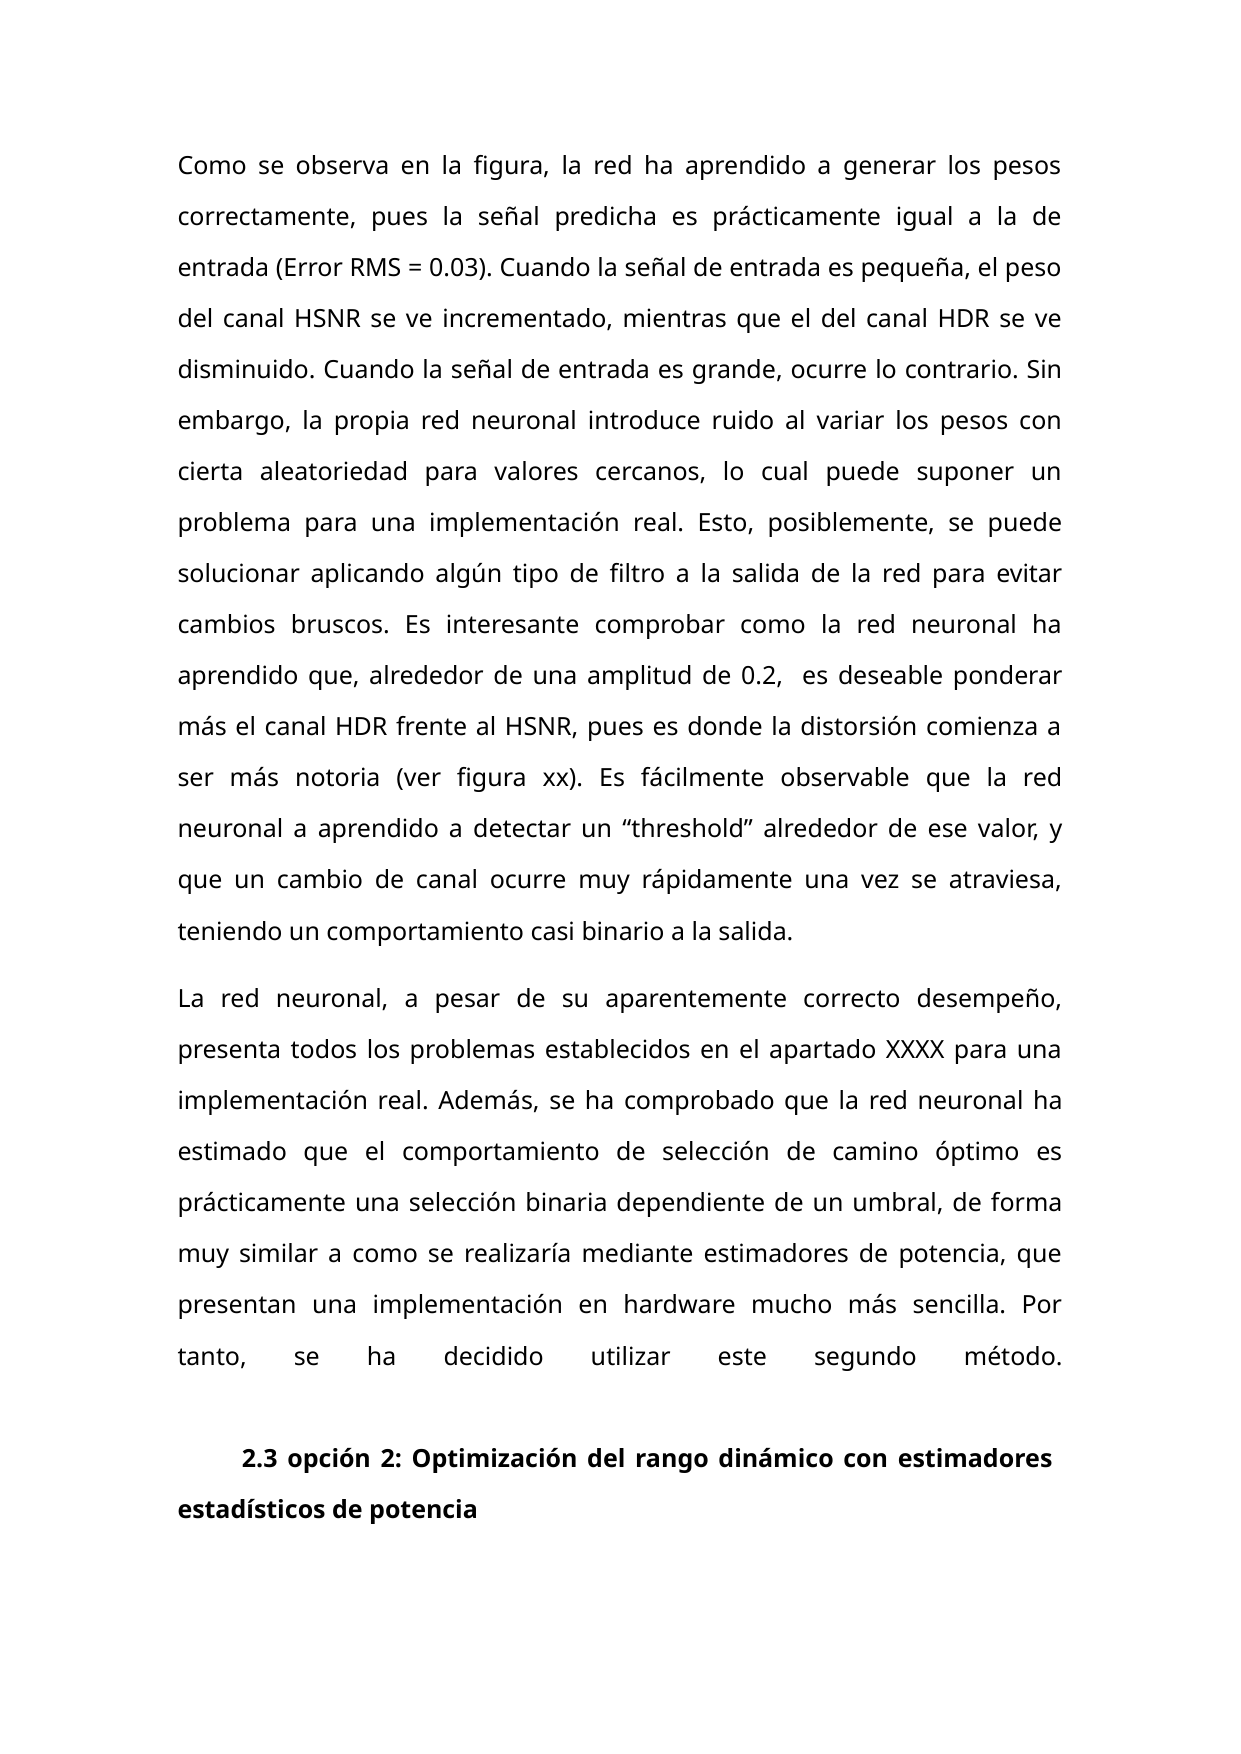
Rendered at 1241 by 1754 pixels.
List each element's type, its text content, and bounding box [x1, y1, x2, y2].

text Como se observa en la figura, la red ha aprendido a generar los pesos correctamente, pues la señal predicha es prácticamente igual a la de entrada (Error RMS = 0.03). Cuando la señal de entrada es pequeña, el peso del canal HSNR se ve incrementado, mientras que el del canal HDR se ve disminuido. Cuando la señal de entrada es grande, ocurre lo contrario. Sin embargo, la propia red neuronal introduce ruido al variar los pesos con cierta aleatoriedad para valores cercanos, lo cual puede suponer un problema para una implementación real. Esto, posiblemente, se puede solucionar aplicando algún tipo de filtro a la salida de la red para evitar cambios bruscos. Es interesante comprobar como la red neuronal ha aprendido que, alrededor de una amplitud de 0.2, es deseable ponderar más el canal HDR frente al HSNR, pues es donde la distorsión comienza a ser más notoria (ver figura xx). Es fácilmente observable que la red neuronal a aprendido a detectar un “threshold” alrededor de ese valor, y que un cambio de canal ocurre muy rápidamente una vez se atraviesa, teniendo un comportamiento casi binario a la salida. [177, 148, 1063, 947]
text La red neuronal, a pesar de su aparentemente correcto desempeño, presenta todos los problemas establecidos en el apartado XXXX para una implementación real. Además, se ha comprobado que la red neuronal ha estimado que el comportamiento de selección de camino óptimo es prácticamente una selección binaria dependiente de un umbral, de forma muy similar a como se realizaría mediante estimadores de potencia, que presentan una implementación en hardware mucho más sencilla. Por tanto, se ha decidido utilizar este segundo método. 2.3 opción 2: Optimización del rango dinámico con estimadores estadísticos de potencia [177, 981, 1063, 1525]
